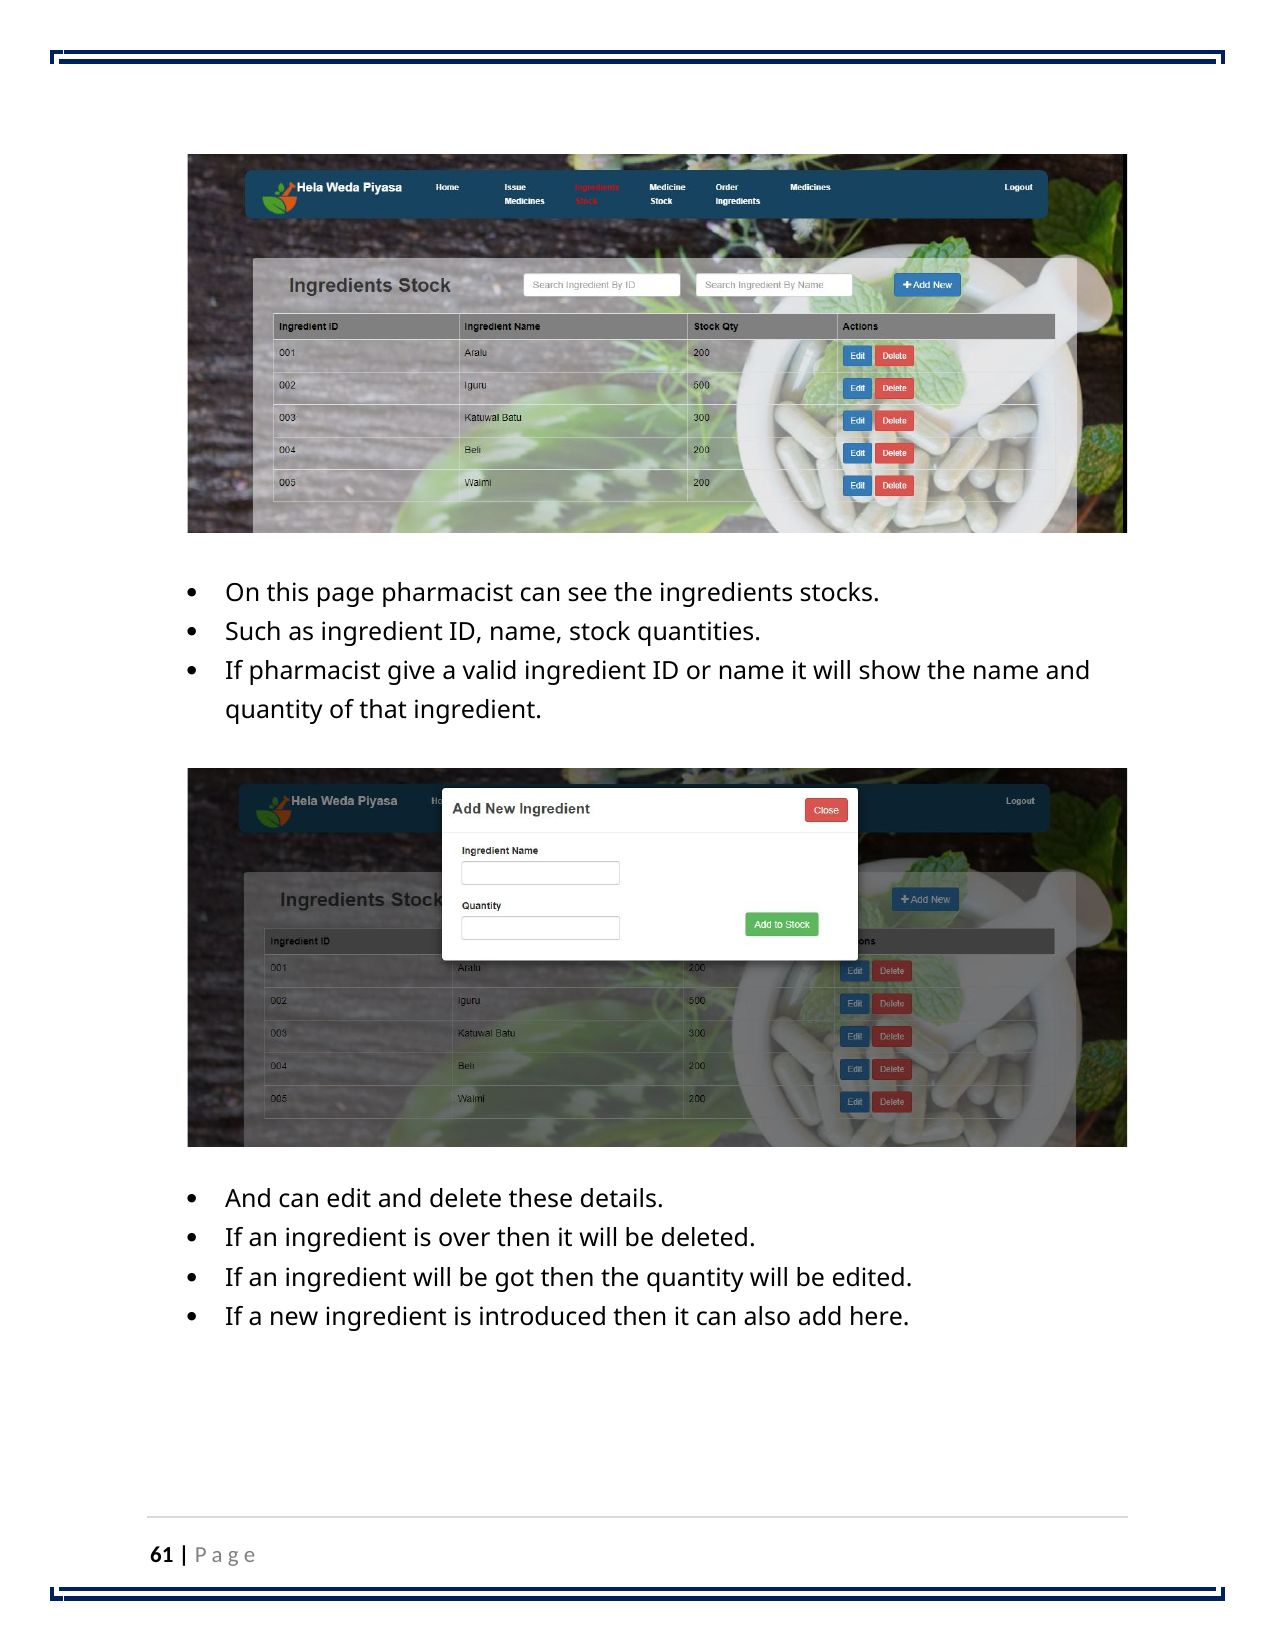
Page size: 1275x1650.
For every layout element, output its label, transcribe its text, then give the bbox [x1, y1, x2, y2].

list On this page pharmacist can see the ingredients stocks. [187, 574, 1126, 608]
list If an ingredient will be got then the quantity will be edited. [187, 1259, 1126, 1293]
list Such as ingredient ID, name, stock quantities. [187, 614, 1126, 648]
picture [187, 154, 1128, 533]
list And can edit and delete these details. [187, 1181, 1126, 1215]
picture [187, 768, 1128, 1147]
list If pharmacist give a valid ingredient ID or name it will show the name and quantity of that ingredient. [187, 653, 1126, 726]
list If an ingredient is over then it will be deleted. [187, 1220, 1126, 1254]
list If a new ingredient is introduced then it can also add here. [187, 1298, 1126, 1333]
